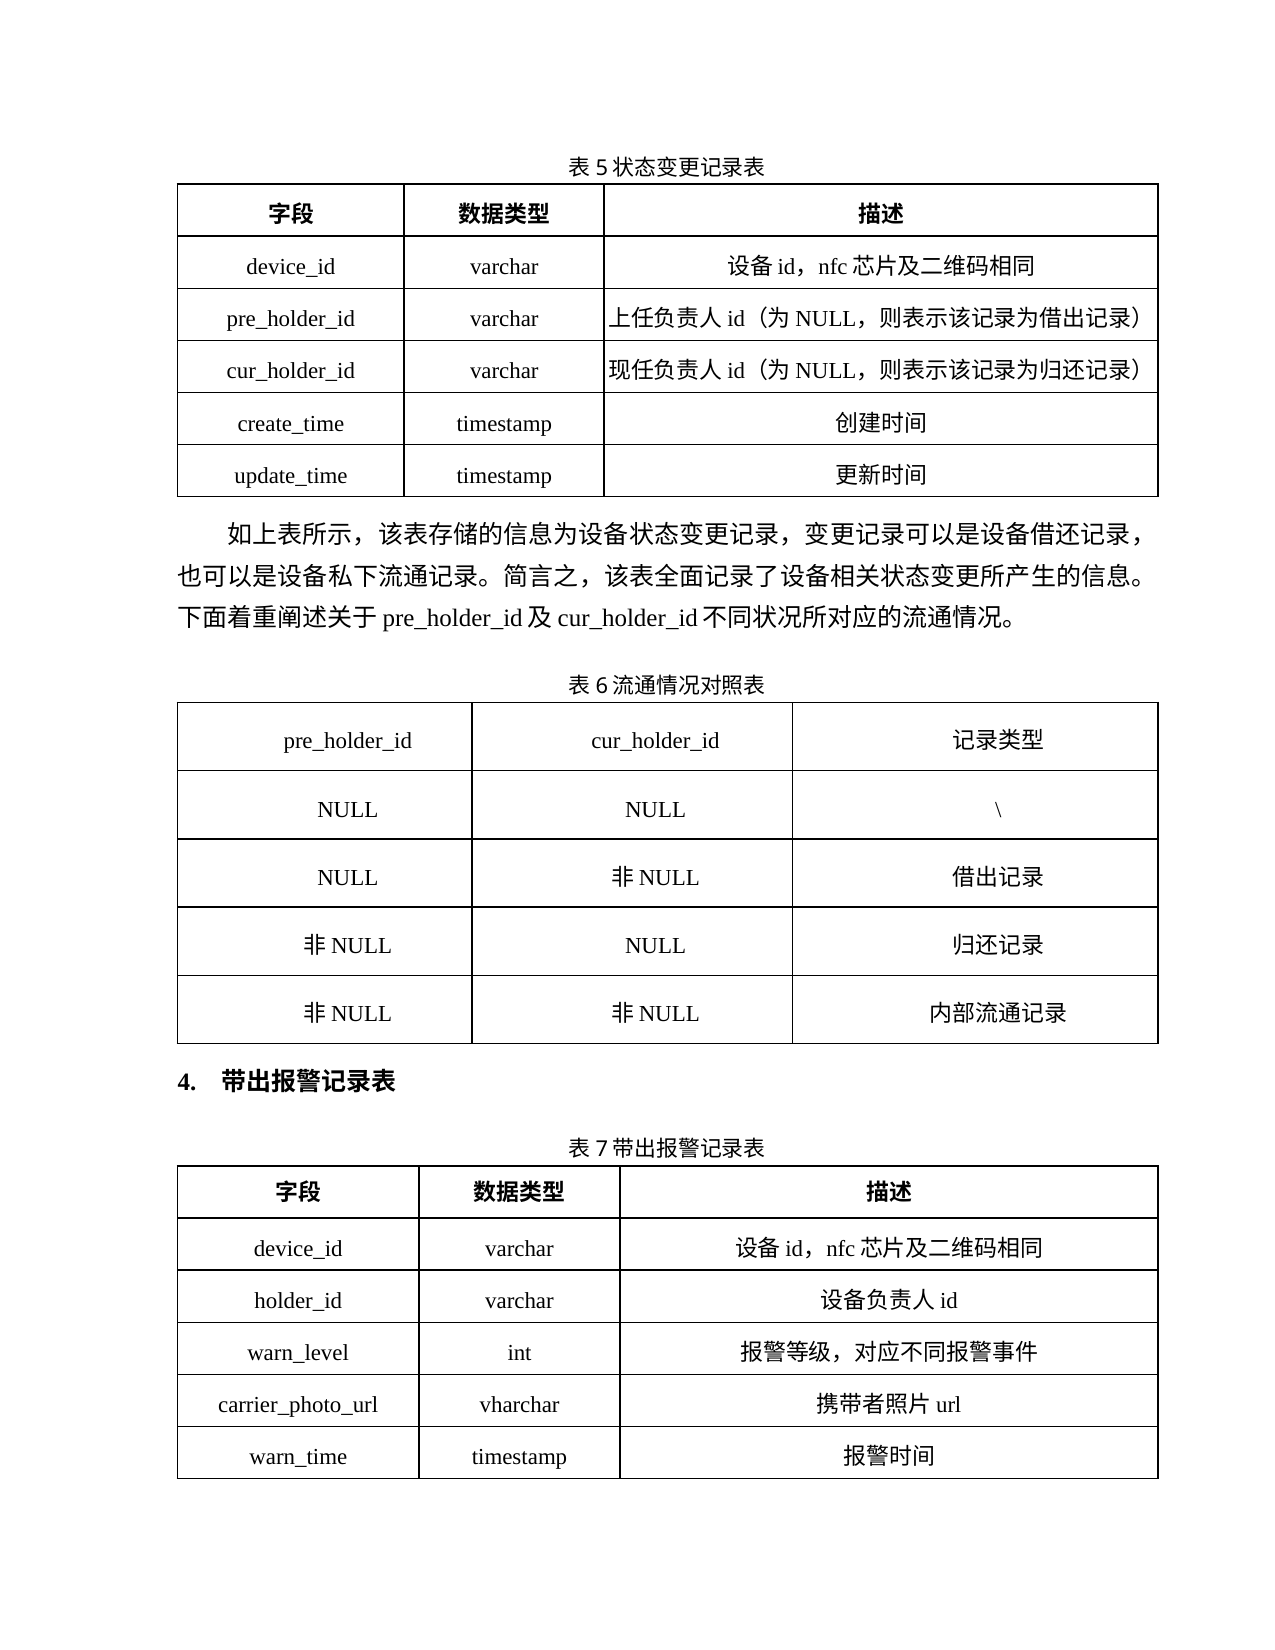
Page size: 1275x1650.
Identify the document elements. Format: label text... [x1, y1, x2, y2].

table_cell varchar [420, 1271, 619, 1321]
table_cell varchar [405, 289, 603, 339]
table_cell \ [793, 771, 1157, 838]
table_cell create_time [178, 393, 403, 444]
table_cell NULL [473, 908, 792, 974]
table_cell device_id [178, 1219, 418, 1269]
table_cell 非NULL [178, 908, 471, 974]
table_cell NULL [178, 840, 471, 906]
table_cell 携带者照片url [621, 1375, 1157, 1426]
table_cell timestamp [405, 393, 603, 444]
table_cell 设备id，nfc芯片及二维码相同 [605, 237, 1157, 287]
table_cell holder_id [178, 1271, 418, 1321]
table_cell carrier_photo_url [178, 1375, 418, 1426]
table_header 描述 [621, 1167, 1157, 1217]
table_header 记录类型 [793, 703, 1157, 770]
table_cell varchar [420, 1219, 619, 1269]
table_header 数据类型 [405, 185, 603, 235]
table_cell 归还记录 [793, 908, 1157, 974]
table_cell 借出记录 [793, 840, 1157, 906]
table_header 字段 [178, 185, 403, 235]
table_cell cur_holder_id [178, 341, 403, 392]
table_cell timestamp [420, 1427, 619, 1478]
text 表 7带出报警记录表 [177, 1123, 1157, 1165]
table_header cur_holder_id [473, 703, 792, 770]
table_cell 非NULL [473, 840, 792, 906]
table_cell varchar [405, 341, 603, 392]
table_cell NULL [178, 771, 471, 838]
table_cell warn_level [178, 1323, 418, 1373]
table_cell pre_holder_id [178, 289, 403, 339]
table_cell warn_time [178, 1427, 418, 1478]
table_cell 现任负责人id（为NULL，则表示该记录为归还记录） [605, 341, 1157, 392]
table_cell NULL [473, 771, 792, 838]
table_cell 内部流通记录 [793, 976, 1157, 1043]
text 如上表所示，该表存储的信息为设备状态变更记录，变更记录可以是设备借还记录，也可以是设备私下流通记录。简言之，该表全面记录了设备相关状态变更所产生的信息。下面着重阐述关于pre_holder_id及cur_holder_id不同状况所对应的流通情况。 [177, 510, 1157, 635]
table_header pre_holder_id [178, 703, 471, 770]
table_cell 设备id，nfc芯片及二维码相同 [621, 1219, 1157, 1269]
table_cell 设备负责人id [621, 1271, 1157, 1321]
table_header 描述 [605, 185, 1157, 235]
table_cell device_id [178, 237, 403, 287]
table_cell 报警时间 [621, 1427, 1157, 1478]
table_cell vharchar [420, 1375, 619, 1426]
table_cell update_time [178, 445, 403, 496]
table_cell varchar [405, 237, 603, 287]
table_cell 非NULL [473, 976, 792, 1043]
table_cell 非NULL [178, 976, 471, 1043]
table_cell timestamp [405, 445, 603, 496]
table_cell 创建时间 [605, 393, 1157, 444]
table_header 字段 [178, 1167, 418, 1217]
list 带出报警记录表 [177, 1057, 1157, 1098]
table_header 数据类型 [420, 1167, 619, 1217]
table_cell 报警等级，对应不同报警事件 [621, 1323, 1157, 1373]
text 表 5状态变更记录表 [177, 142, 1157, 183]
text 表 6流通情况对照表 [177, 660, 1157, 702]
table_cell 上任负责人id（为NULL，则表示该记录为借出记录） [605, 289, 1157, 339]
table_cell int [420, 1323, 619, 1373]
table_cell 更新时间 [605, 445, 1157, 496]
